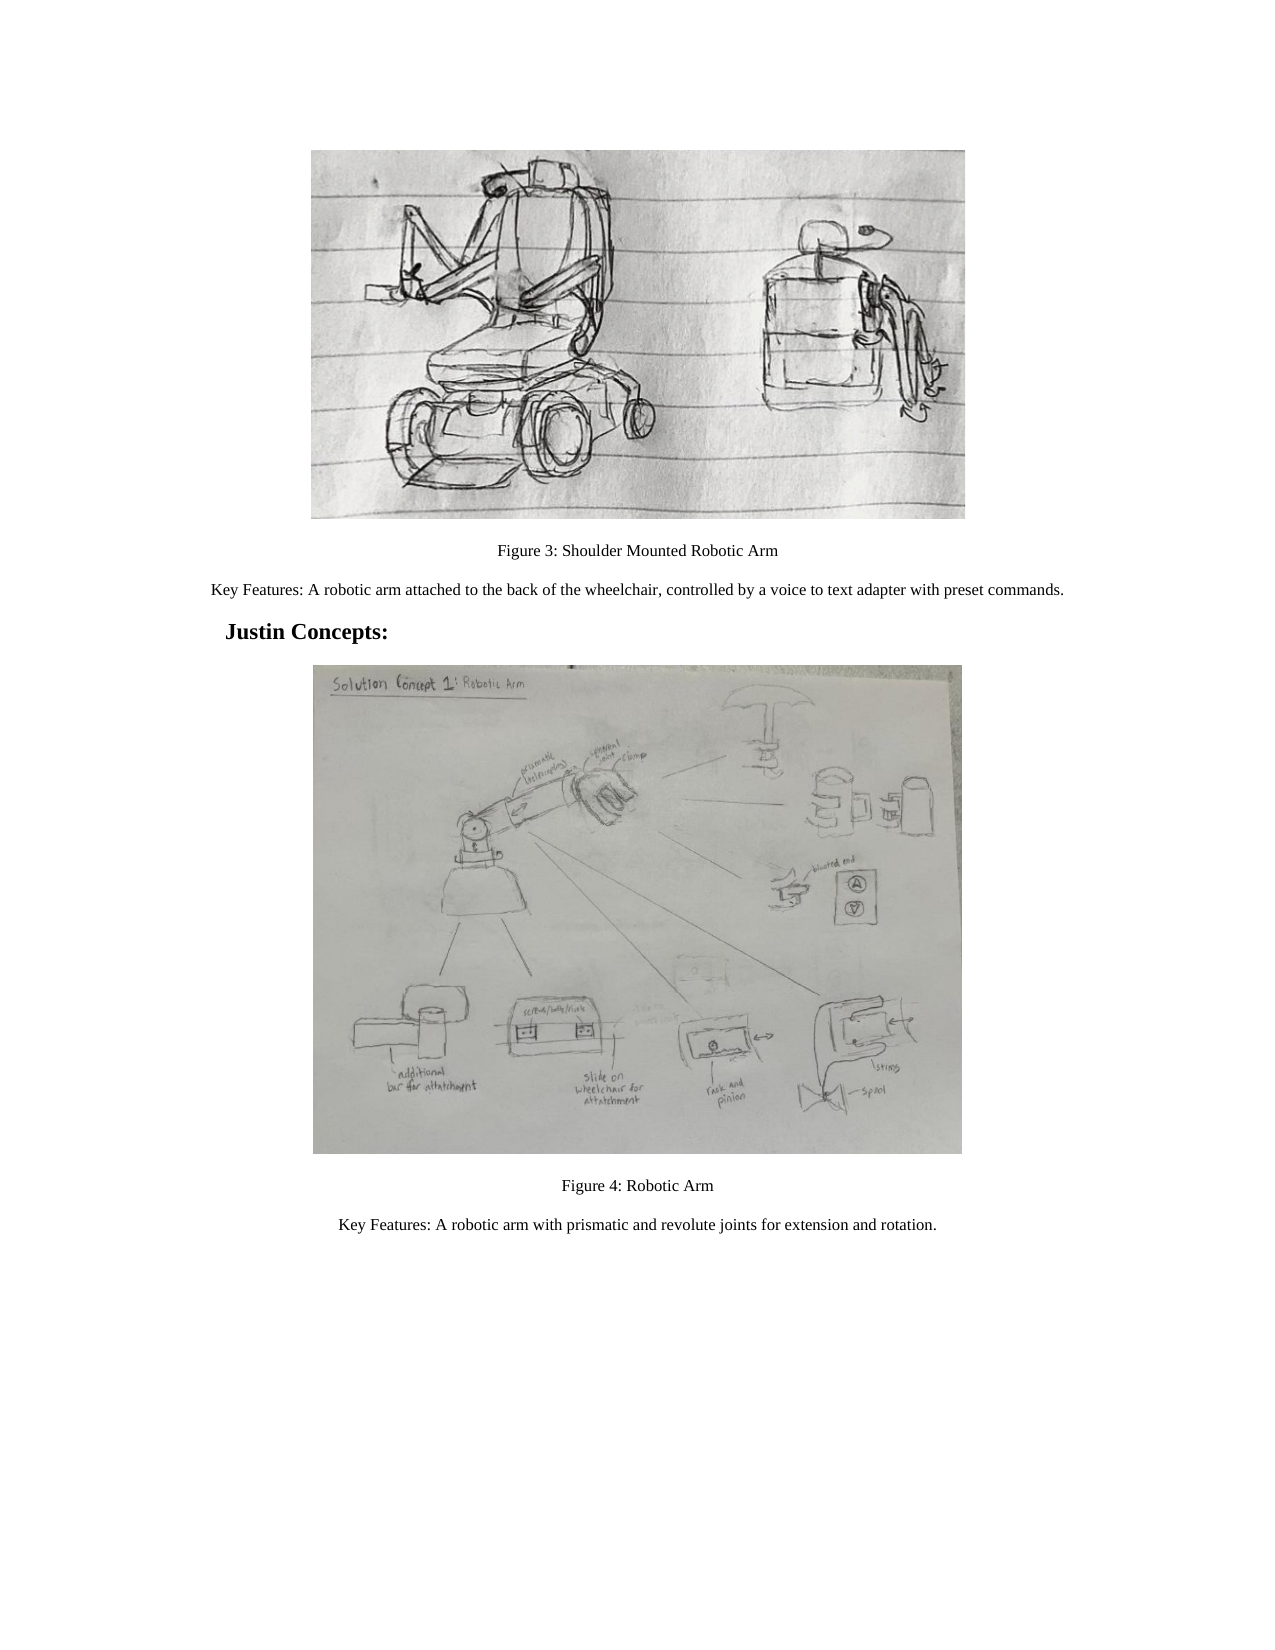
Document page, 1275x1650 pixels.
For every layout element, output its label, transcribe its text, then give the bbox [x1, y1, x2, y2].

text Key Features: A robotic arm attached to the back of the wheelchair, controlled by a voice to text adapter with preset commands. [150, 579, 1125, 598]
text Figure 3: Shoulder Mounted Robotic Arm [150, 541, 1125, 560]
picture [310, 150, 965, 519]
picture [313, 665, 962, 1154]
text Key Features: A robotic arm with prismatic and revolute joints for extension and rotation. [150, 1214, 1125, 1233]
text Figure 4: Robotic Arm [150, 1176, 1125, 1195]
text Justin Concepts: [150, 618, 1125, 644]
